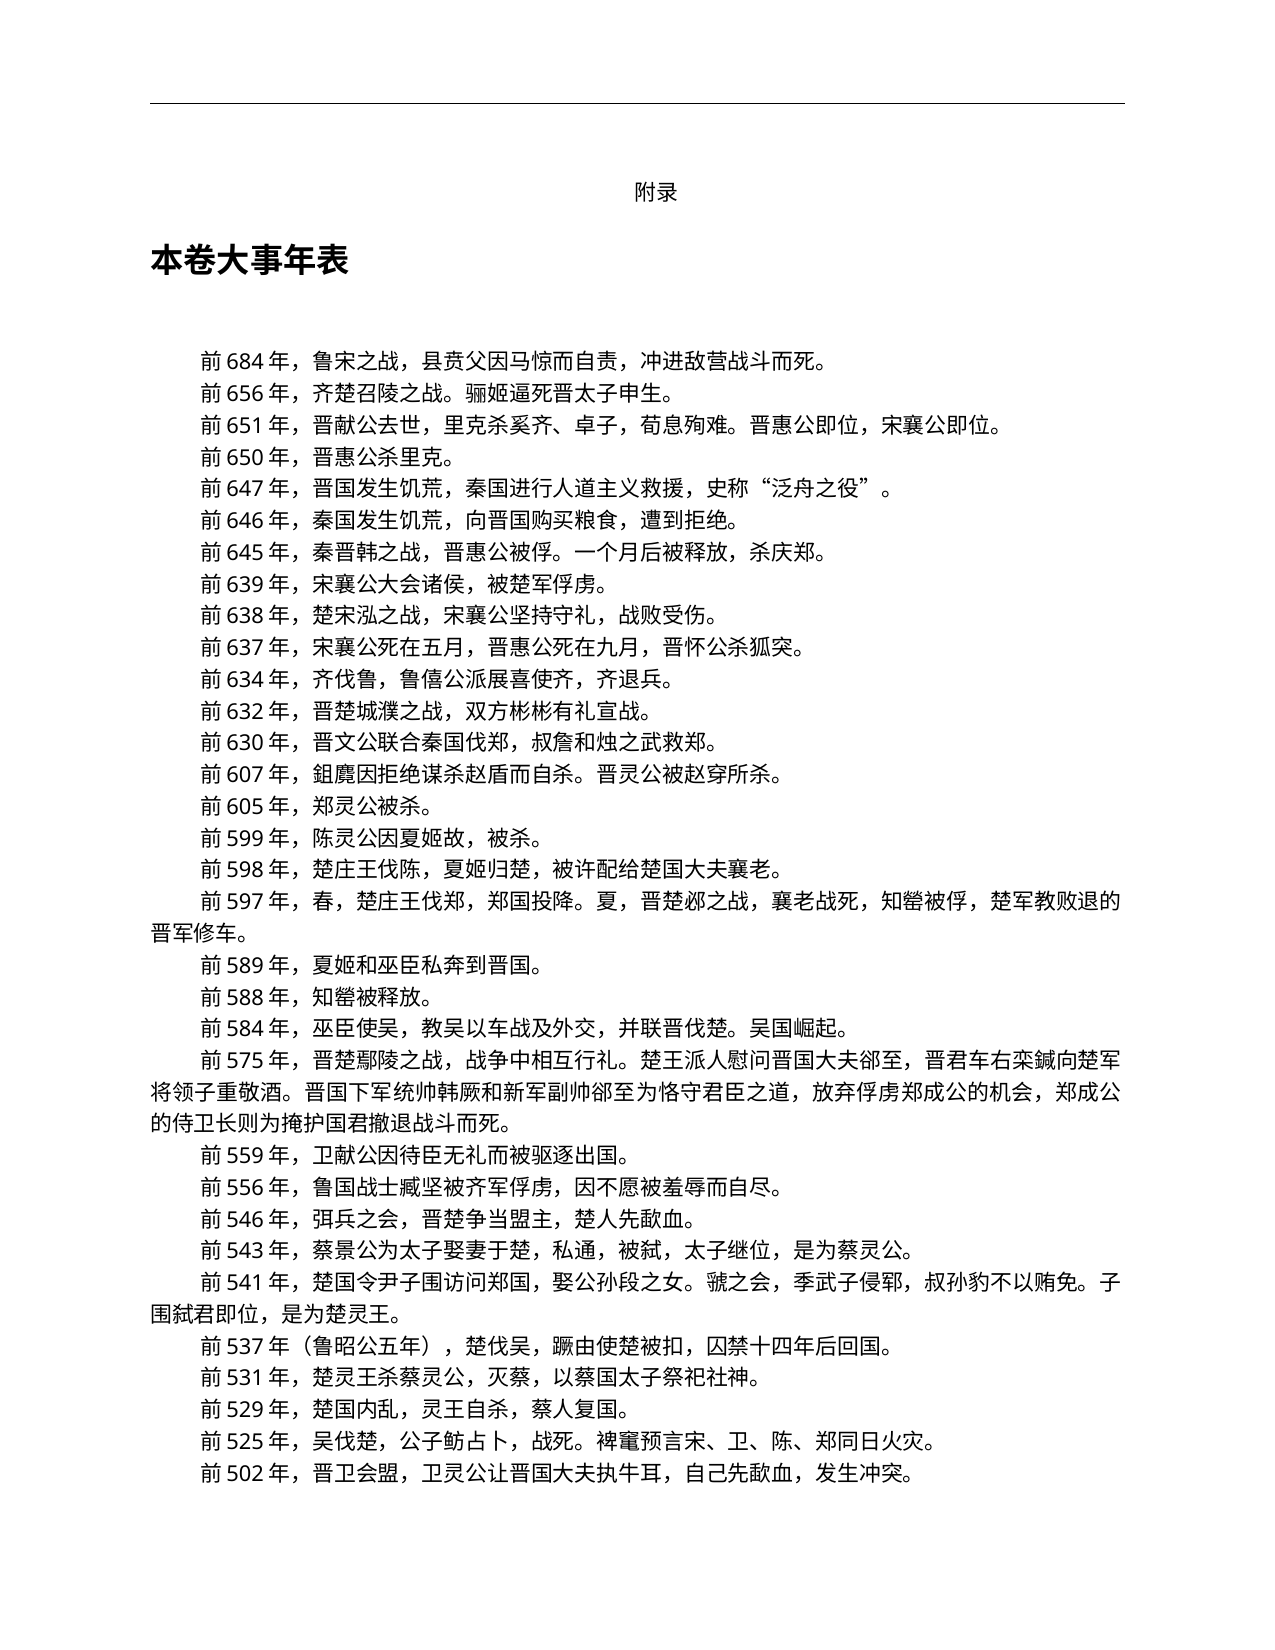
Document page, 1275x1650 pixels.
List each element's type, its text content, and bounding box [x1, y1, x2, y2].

text 前656年，齐楚召陵之战。骊姬逼死晋太子申生。 [150, 376, 1125, 408]
text 前645年，秦晋韩之战，晋惠公被俘。一个月后被释放，杀庆郑。 [150, 535, 1125, 567]
text 前543年，蔡景公为太子娶妻于楚，私通，被弑，太子继位，是为蔡灵公。 [150, 1233, 1125, 1265]
text 前531年，楚灵王杀蔡灵公，灭蔡，以蔡国太子祭祀社神。 [150, 1360, 1125, 1392]
text 前632年，晋楚城濮之战，双方彬彬有礼宣战。 [150, 694, 1125, 725]
text 前556年，鲁国战士臧坚被齐军俘虏，因不愿被羞辱而自尽。 [150, 1170, 1125, 1202]
text 前605年，郑灵公被杀。 [150, 789, 1125, 821]
text 前646年，秦国发生饥荒，向晋国购买粮食，遭到拒绝。 [150, 503, 1125, 535]
text 前630年，晋文公联合秦国伐郑，叔詹和烛之武救郑。 [150, 725, 1125, 757]
text 前546年，弭兵之会，晋楚争当盟主，楚人先歃血。 [150, 1202, 1125, 1233]
text 前599年，陈灵公因夏姬故，被杀。 [150, 821, 1125, 852]
text 前639年，宋襄公大会诸侯，被楚军俘虏。 [150, 567, 1125, 598]
text 前634年，齐伐鲁，鲁僖公派展喜使齐，齐退兵。 [150, 662, 1125, 694]
text 前559年，卫献公因待臣无礼而被驱逐出国。 [150, 1138, 1125, 1170]
text 前575年，晋楚鄢陵之战，战争中相互行礼。楚王派人慰问晋国大夫郤至，晋君车右栾鍼向楚军将领子重敬酒。晋国下军统帅韩厥和新军副帅郤至为恪守君臣之道，放弃俘虏郑成公的机会，郑成公的侍卫长则为掩护国君撤退战斗而死。 [150, 1043, 1125, 1138]
text 附录 [150, 175, 1125, 207]
text 前598年，楚庄王伐陈，夏姬归楚，被许配给楚国大夫襄老。 [150, 852, 1125, 884]
text 前684年，鲁宋之战，县贲父因马惊而自责，冲进敌营战斗而死。 [150, 344, 1125, 376]
text 前584年，巫臣使吴，教吴以车战及外交，并联晋伐楚。吴国崛起。 [150, 1011, 1125, 1043]
text 前541年，楚国令尹子围访问郑国，娶公孙段之女。虢之会，季武子侵郓，叔孙豹不以贿免。子围弑君即位，是为楚灵王。 [150, 1265, 1125, 1329]
text 前529年，楚国内乱，灵王自杀，蔡人复国。 [150, 1392, 1125, 1424]
text 前607年，鉏麑因拒绝谋杀赵盾而自杀。晋灵公被赵穿所杀。 [150, 757, 1125, 789]
subtitle 本卷大事年表 [150, 234, 1125, 282]
text 前647年，晋国发生饥荒，秦国进行人道主义救援，史称“泛舟之役”。 [150, 471, 1125, 503]
text 前588年，知罃被释放。 [150, 979, 1125, 1011]
text 前638年，楚宋泓之战，宋襄公坚持守礼，战败受伤。 [150, 598, 1125, 630]
text 前537年（鲁昭公五年），楚伐吴，蹶由使楚被扣，囚禁十四年后回国。 [150, 1329, 1125, 1360]
text 前637年，宋襄公死在五月，晋惠公死在九月，晋怀公杀狐突。 [150, 630, 1125, 662]
text 前525年，吴伐楚，公子鲂占卜，战死。裨竃预言宋、卫、陈、郑同日火灾。 [150, 1424, 1125, 1456]
text 前597年，春，楚庄王伐郑，郑国投降。夏，晋楚邲之战，襄老战死，知罃被俘，楚军教败退的晋军修车。 [150, 884, 1125, 948]
text 前589年，夏姬和巫臣私奔到晋国。 [150, 948, 1125, 979]
text 前651年，晋献公去世，里克杀奚齐、卓子，荀息殉难。晋惠公即位，宋襄公即位。 [150, 408, 1125, 439]
text 前502年，晋卫会盟，卫灵公让晋国大夫执牛耳，自己先歃血，发生冲突。 [150, 1456, 1125, 1487]
text 前650年，晋惠公杀里克。 [150, 439, 1125, 471]
